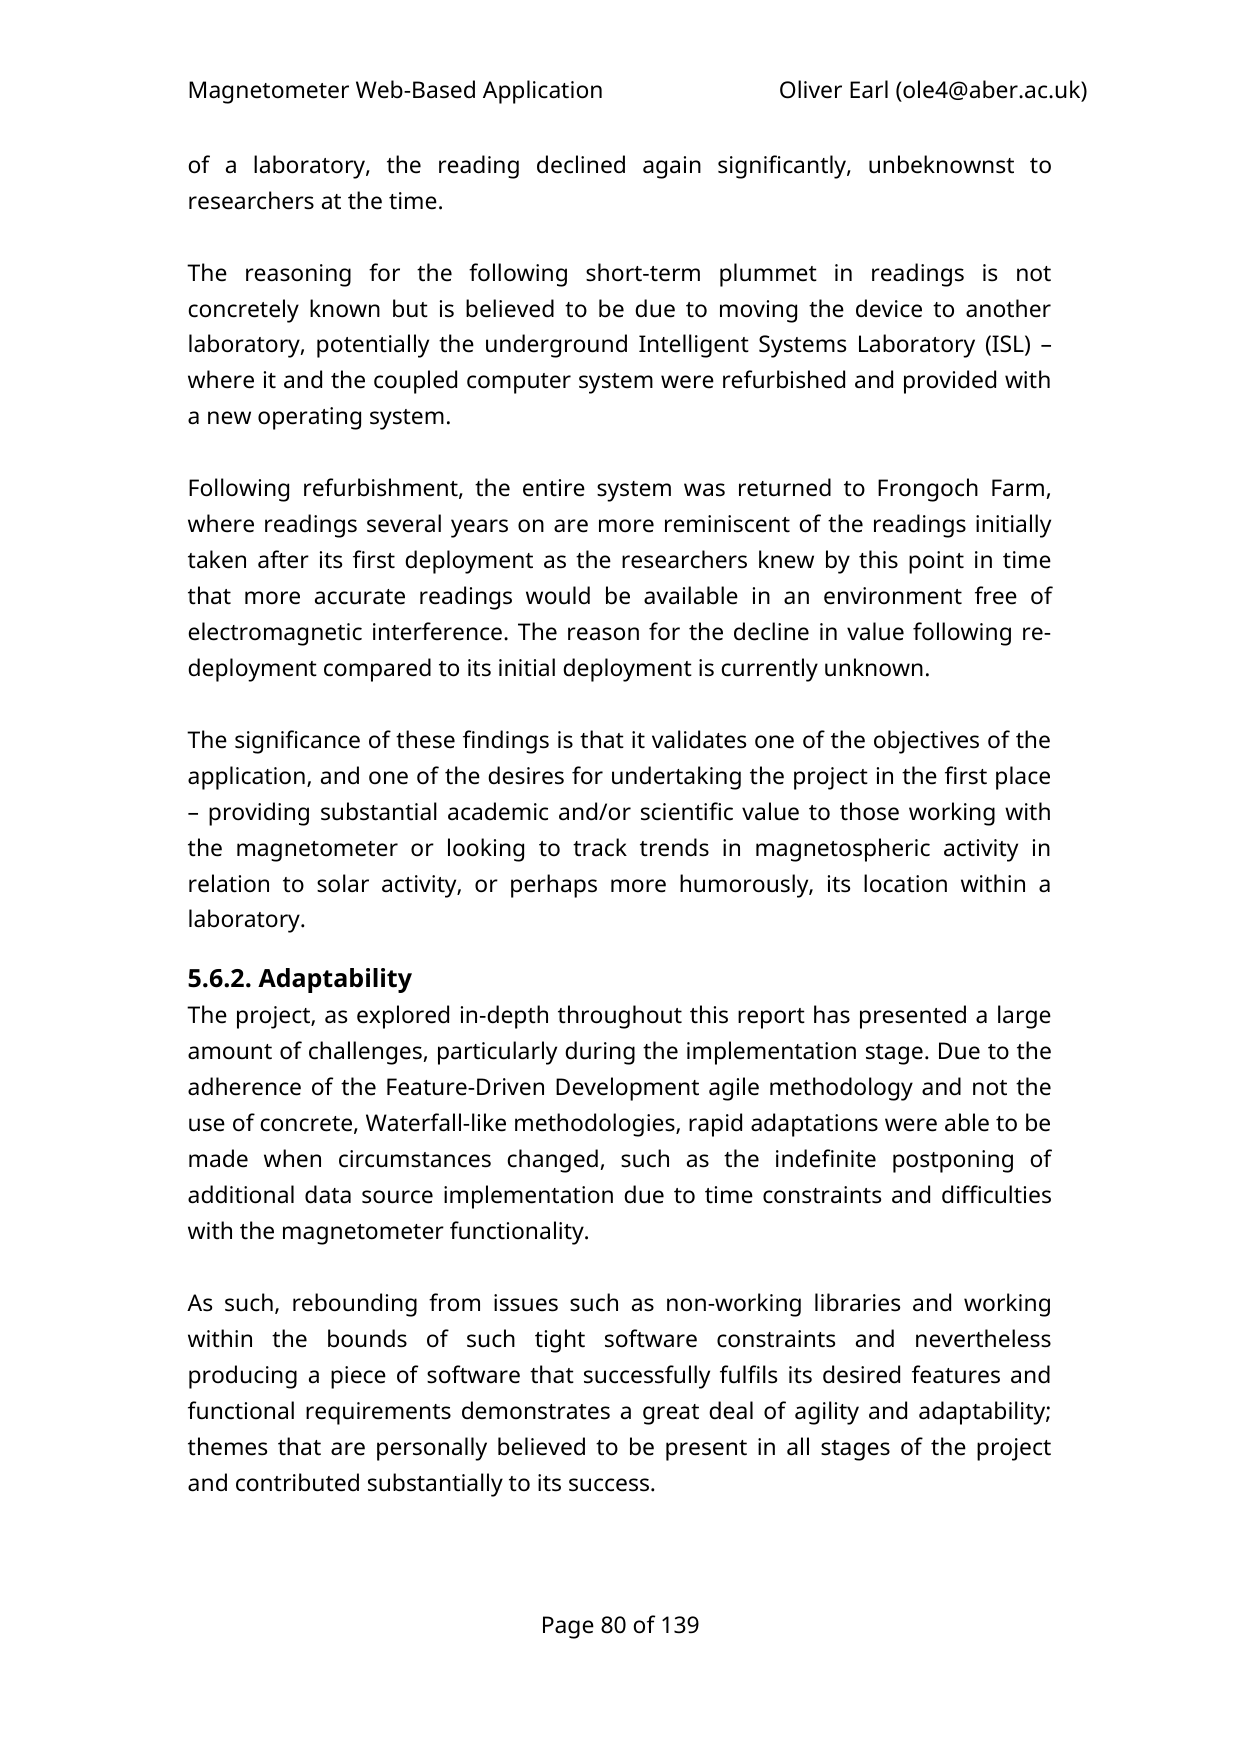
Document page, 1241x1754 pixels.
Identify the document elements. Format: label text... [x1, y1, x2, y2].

text The project, as explored in-depth throughout this report has presented a large amount of challenges, particularly during the implementation stage. Due to the adherence of the Feature-Driven Development agile methodology and not the use of concrete, Waterfall-like methodologies, rapid adaptations were able to be made when circumstances changed, such as the indefinite postponing of additional data source implementation due to time constraints and difficulties with the magnetometer functionality. [187, 999, 1053, 1246]
text As such, rebounding from issues such as non-working libraries and working within the bounds of such tight software constraints and nevertheless producing a piece of software that successfully fulfils its desired features and functional requirements demonstrates a great deal of agility and adaptability; themes that are personally believed to be present in all stages of the project and contributed substantially to its success. [187, 1287, 1053, 1498]
subtitle Adaptability [187, 960, 1053, 994]
text The significance of these findings is that it validates one of the objectives of the application, and one of the desires for undertaking the project in the first place – providing substantial academic and/or scientific value to those working with the magnetometer or looking to track trends in magnetospheric activity in relation to solar activity, or perhaps more humorously, its location within a laboratory. [187, 724, 1053, 935]
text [187, 149, 1053, 216]
text Following refurbishment, the entire system was returned to Frongoch Farm, where readings several years on are more reminiscent of the readings initially taken after its first deployment as the researchers knew by this point in time that more accurate readings would be available in an environment free of electromagnetic interference. The reason for the decline in value following re-deployment compared to its initial deployment is currently unknown. [187, 472, 1053, 683]
text The reasoning for the following short-term plummet in readings is not concretely known but is believed to be due to moving the device to another laboratory, potentially the underground Intelligent Systems Laboratory (ISL) – where it and the coupled computer system were refurbished and provided with a new operating system. [187, 257, 1053, 432]
